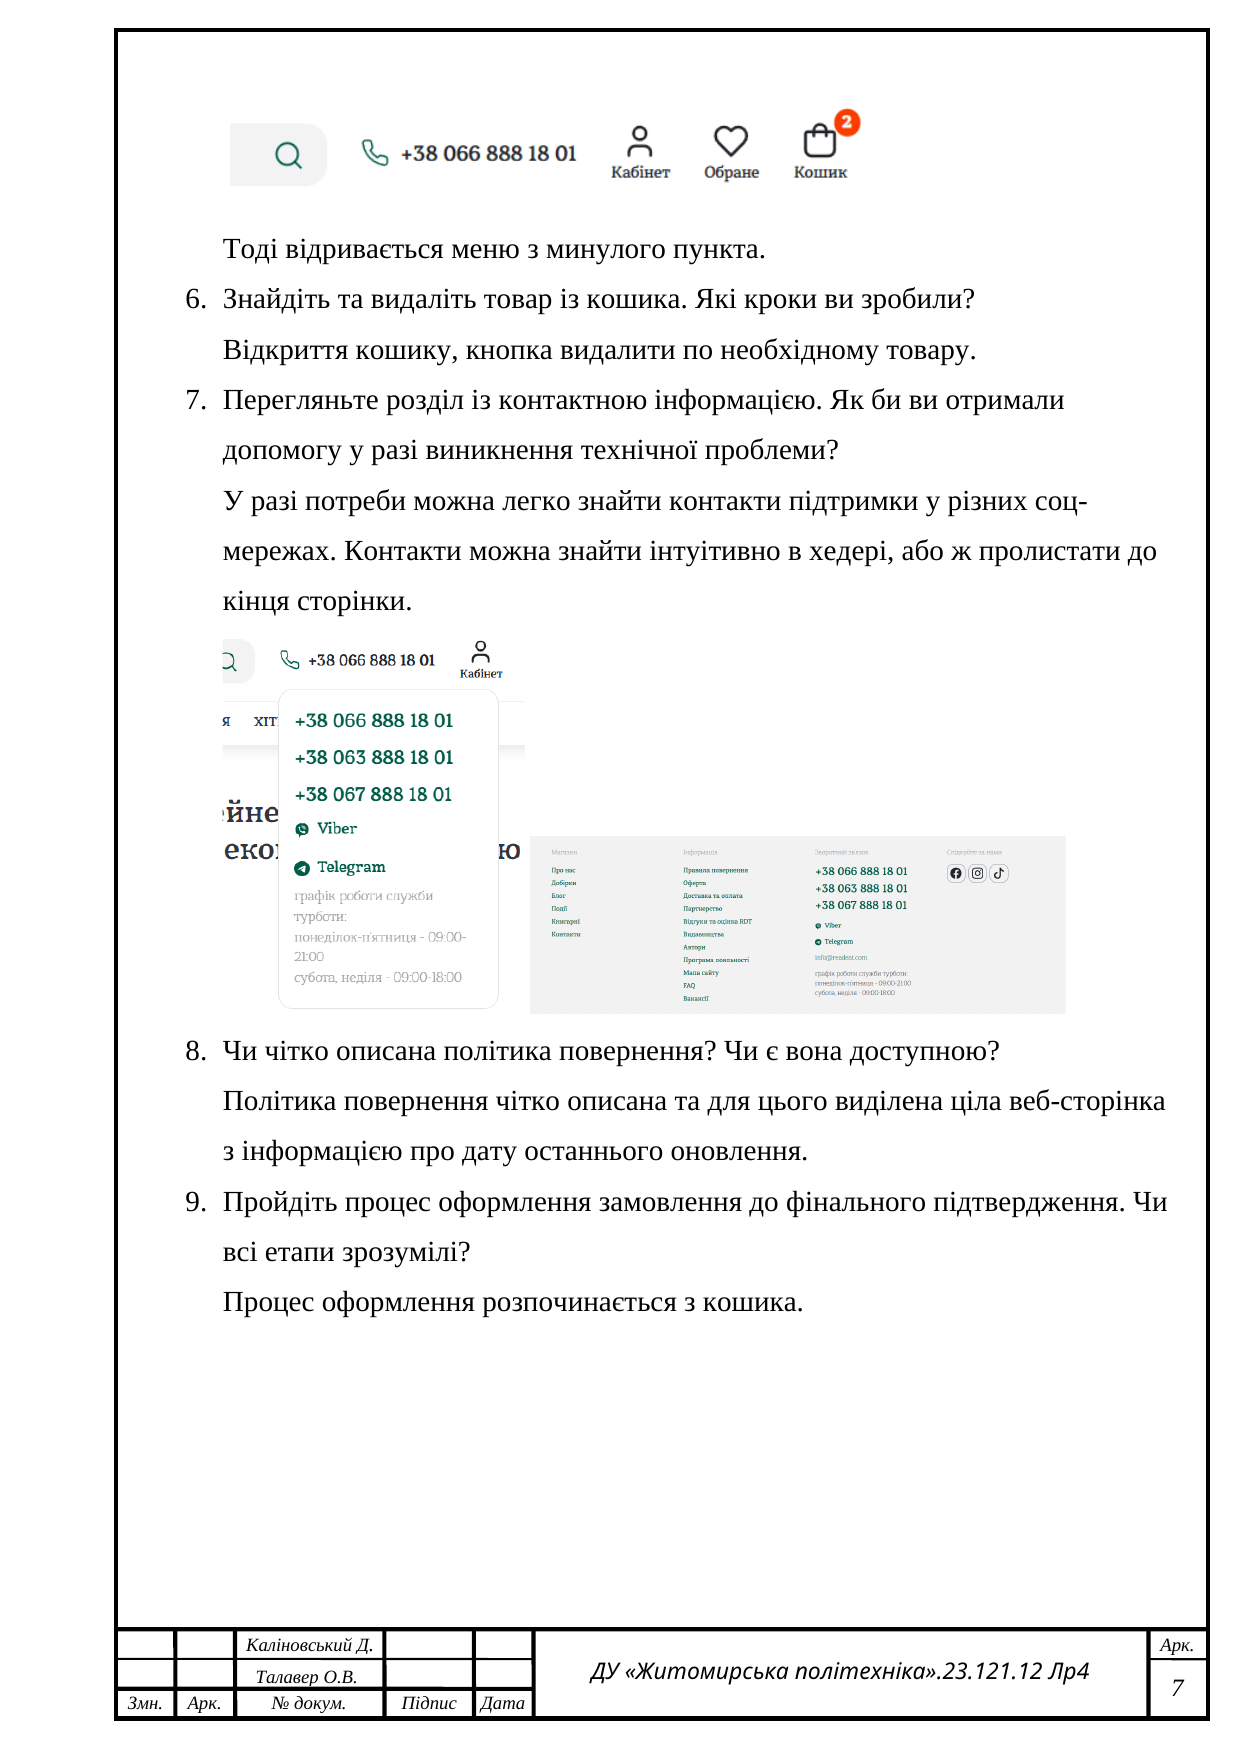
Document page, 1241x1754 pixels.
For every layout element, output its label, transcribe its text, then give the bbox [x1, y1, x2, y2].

picture [530, 836, 1066, 1014]
picture [222, 630, 525, 1014]
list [185, 1184, 1181, 1318]
list Чи чітко описана політика повернення? Чи є вона доступною? Політика повернення чітко описана та для цього виділена ціла веб-сторінка з інформацією про дату останнього оновлення. [185, 1033, 1181, 1167]
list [185, 103, 1181, 265]
list Знайдіть та видаліть товар із кошика. Які кроки ви зробили? Відкриття кошику, кнопка видалити по необхідному товару. [185, 281, 1181, 365]
picture [230, 102, 939, 209]
